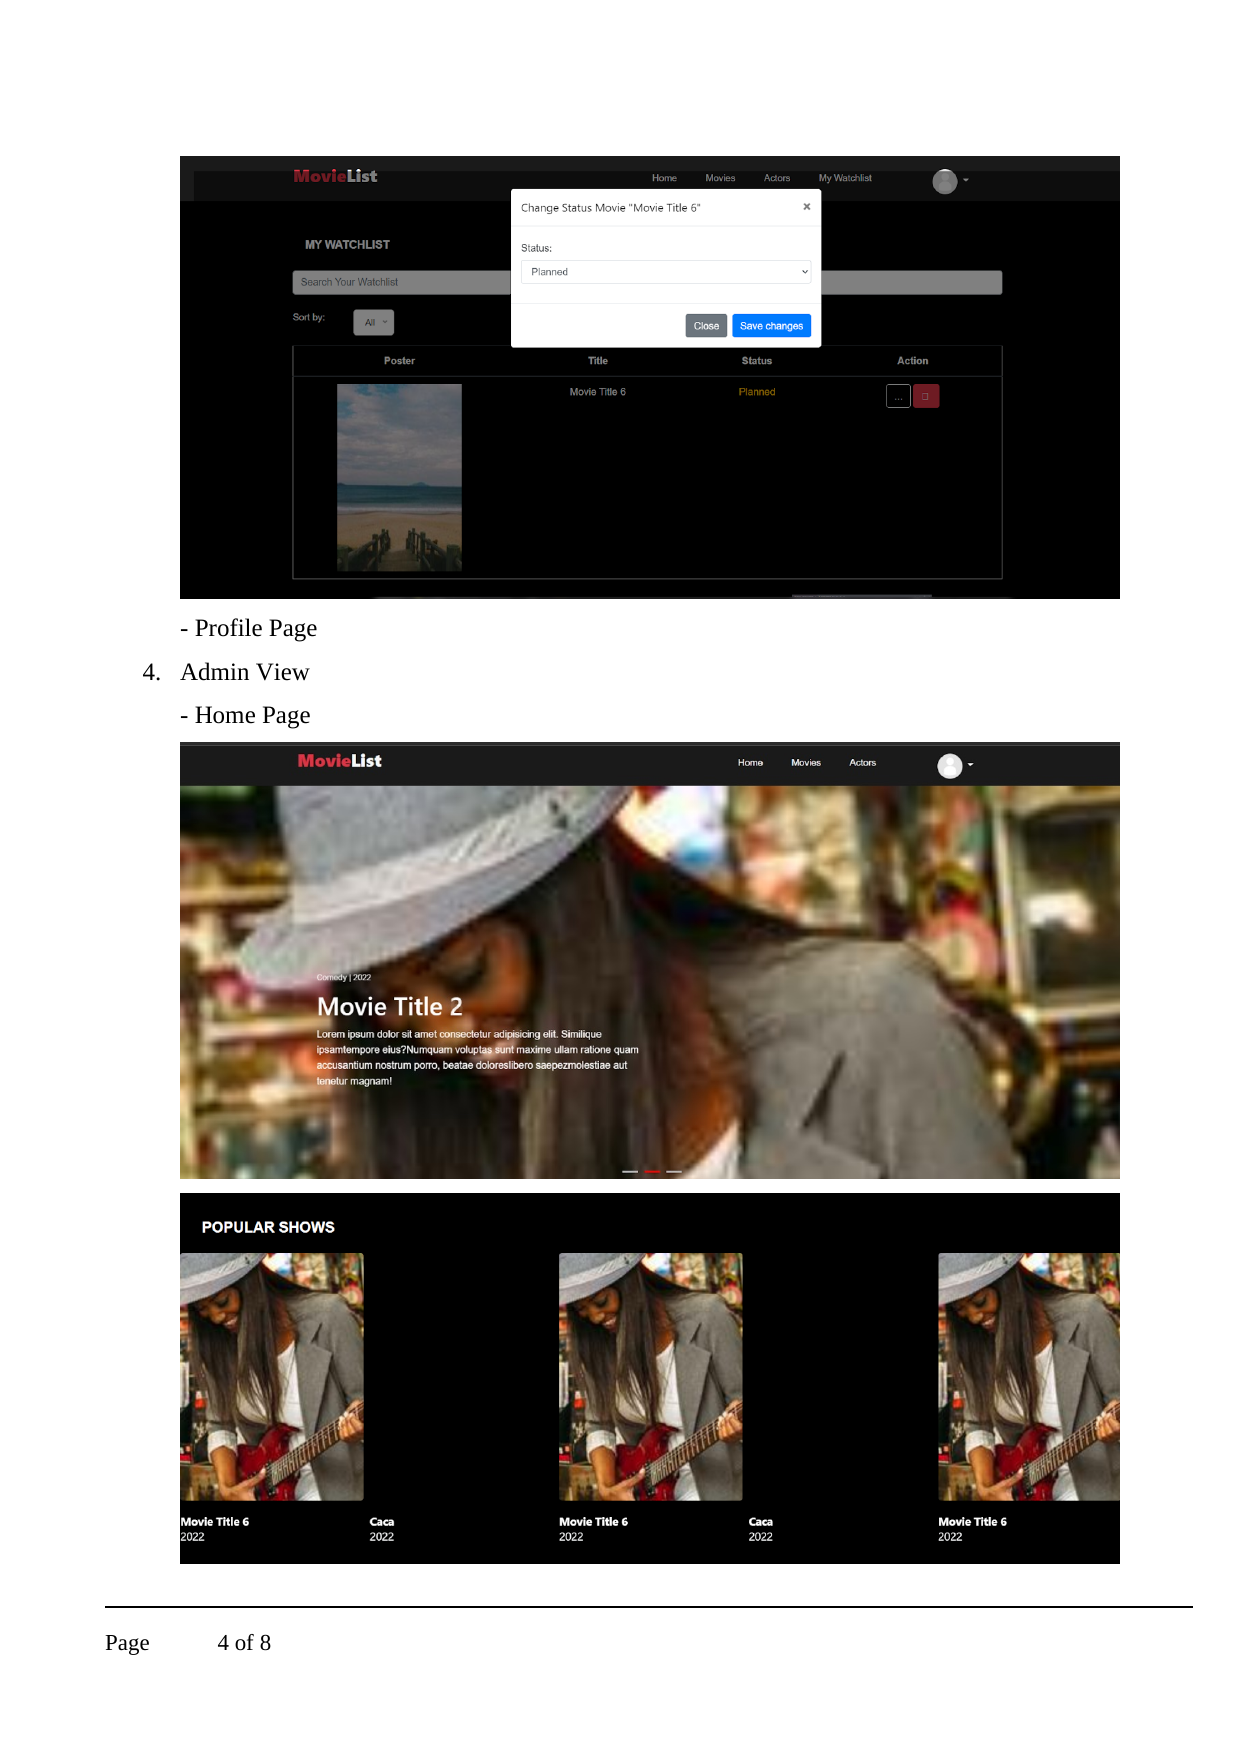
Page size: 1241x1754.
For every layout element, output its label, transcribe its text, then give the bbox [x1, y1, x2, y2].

list Admin View [142, 657, 1135, 685]
picture [180, 156, 1120, 599]
list - Profile Page [180, 613, 1135, 642]
list - Home Page [180, 700, 1135, 728]
picture [180, 742, 1120, 1179]
picture [180, 1193, 1120, 1564]
